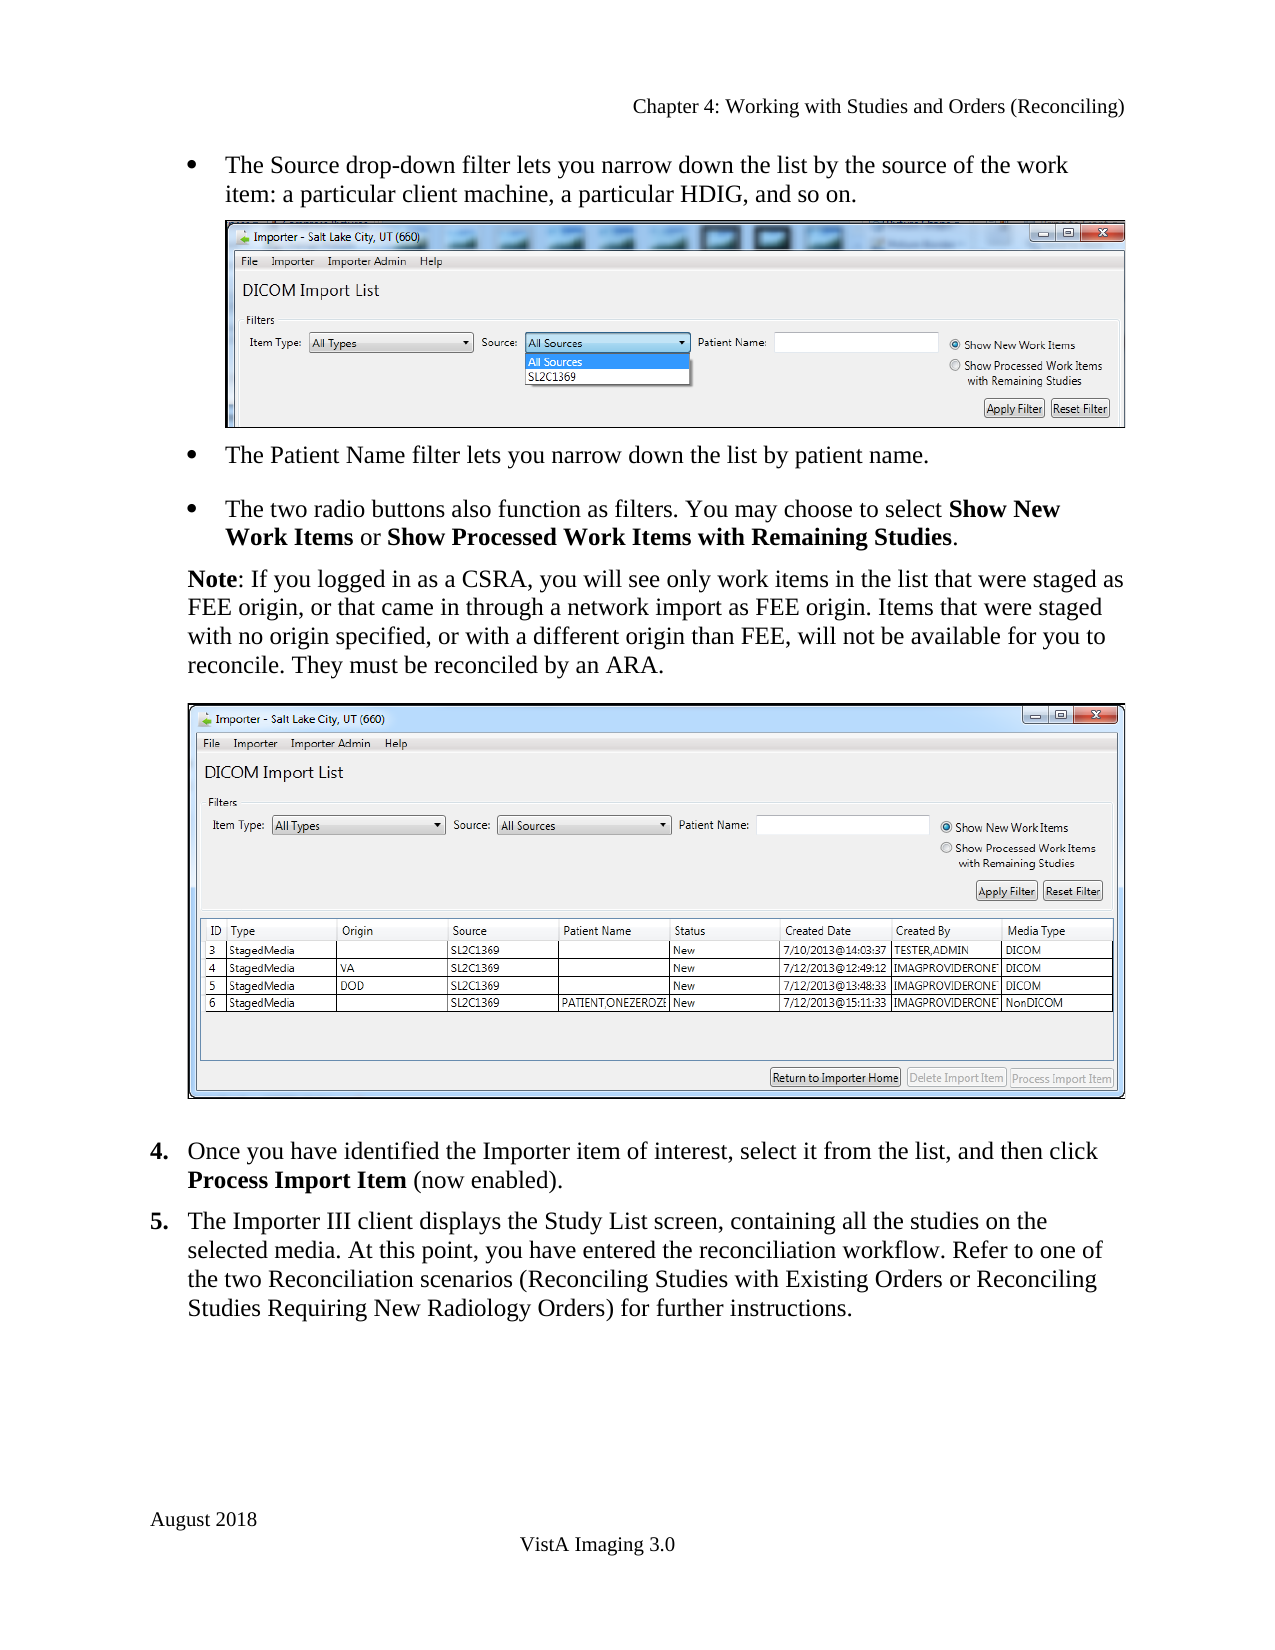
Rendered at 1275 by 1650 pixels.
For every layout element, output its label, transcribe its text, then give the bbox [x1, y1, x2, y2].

text Note: If you logged in as a CSRA, you will see only work items in the list that were staged as FEE origin, or that came in through a network import as FEE origin. Items that were staged with no origin specified, or with a different origin than FEE, will not be available for you to reconcile. They must be reconciled by an ARA. [187, 564, 1125, 679]
text The Source drop-down filter lets you narrow down the list by the source of the work item: a particular client machine, a particular HDIG, and so on. [187, 150, 1125, 207]
text The two radio buttons also function as filters. You may choose to select Show New Work Items or Show Processed Work Items with Remaining Studies. [187, 494, 1125, 551]
picture [187, 703, 1126, 1099]
list The Importer III client displays the Study List screen, containing all the studies on the selected media. At this point, you have entered the reconciliation workflow. Refer to one of the two Reconciliation scenarios (Reconciling Studies with Existing Orders or Reconciling Studies Requiring New Radiology Orders) for further instructions. [150, 1206, 1125, 1321]
text The Patient Name filter lets you narrow down the list by patient name. [187, 440, 1125, 469]
list Once you have identified the Importer item of interest, select it from the list, and then click Process Import Item (now enabled). [150, 1136, 1125, 1194]
picture [225, 220, 1125, 428]
